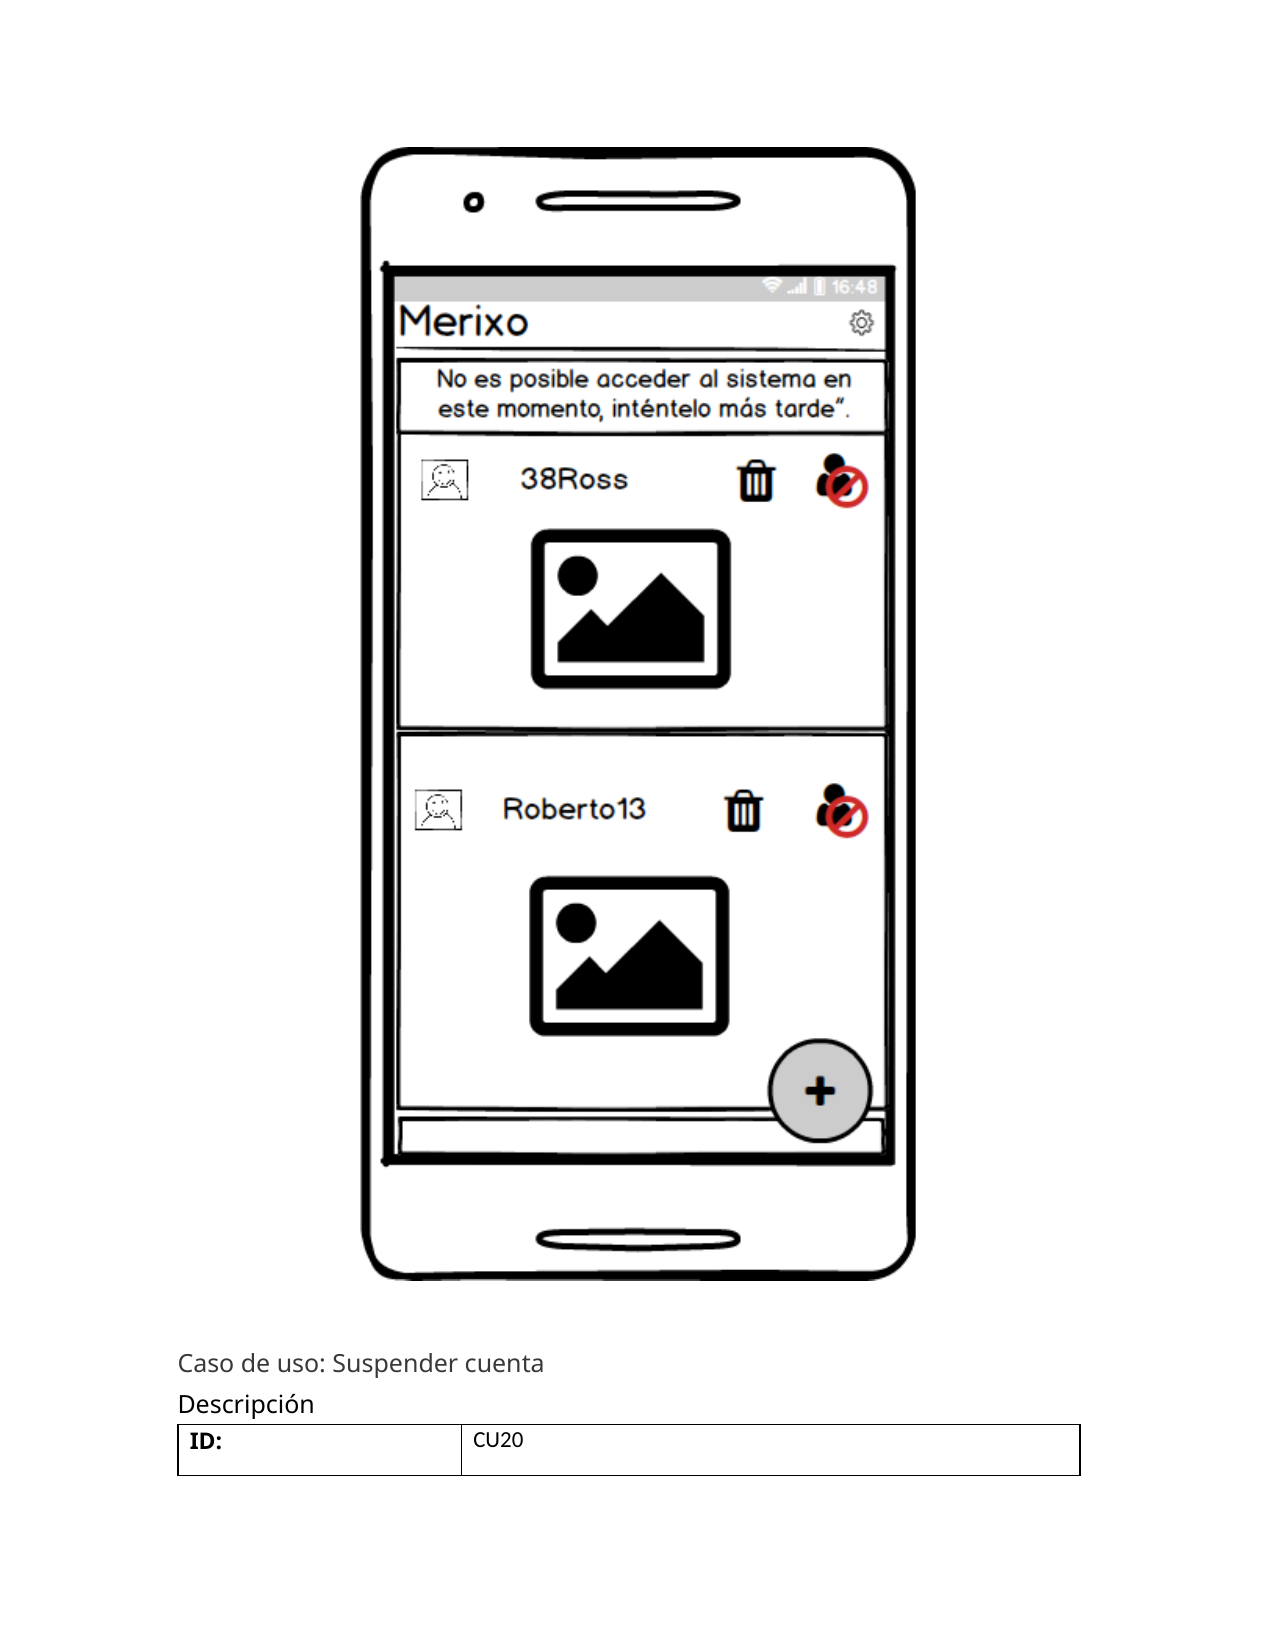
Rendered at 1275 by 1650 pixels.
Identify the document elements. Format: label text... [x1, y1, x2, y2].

table_header [462, 1425, 1079, 1475]
subtitle Caso de uso: Suspender cuenta [177, 1346, 1098, 1380]
table_header ID: [179, 1425, 461, 1475]
subtitle Descripción [177, 1387, 1098, 1421]
picture [359, 147, 916, 1281]
